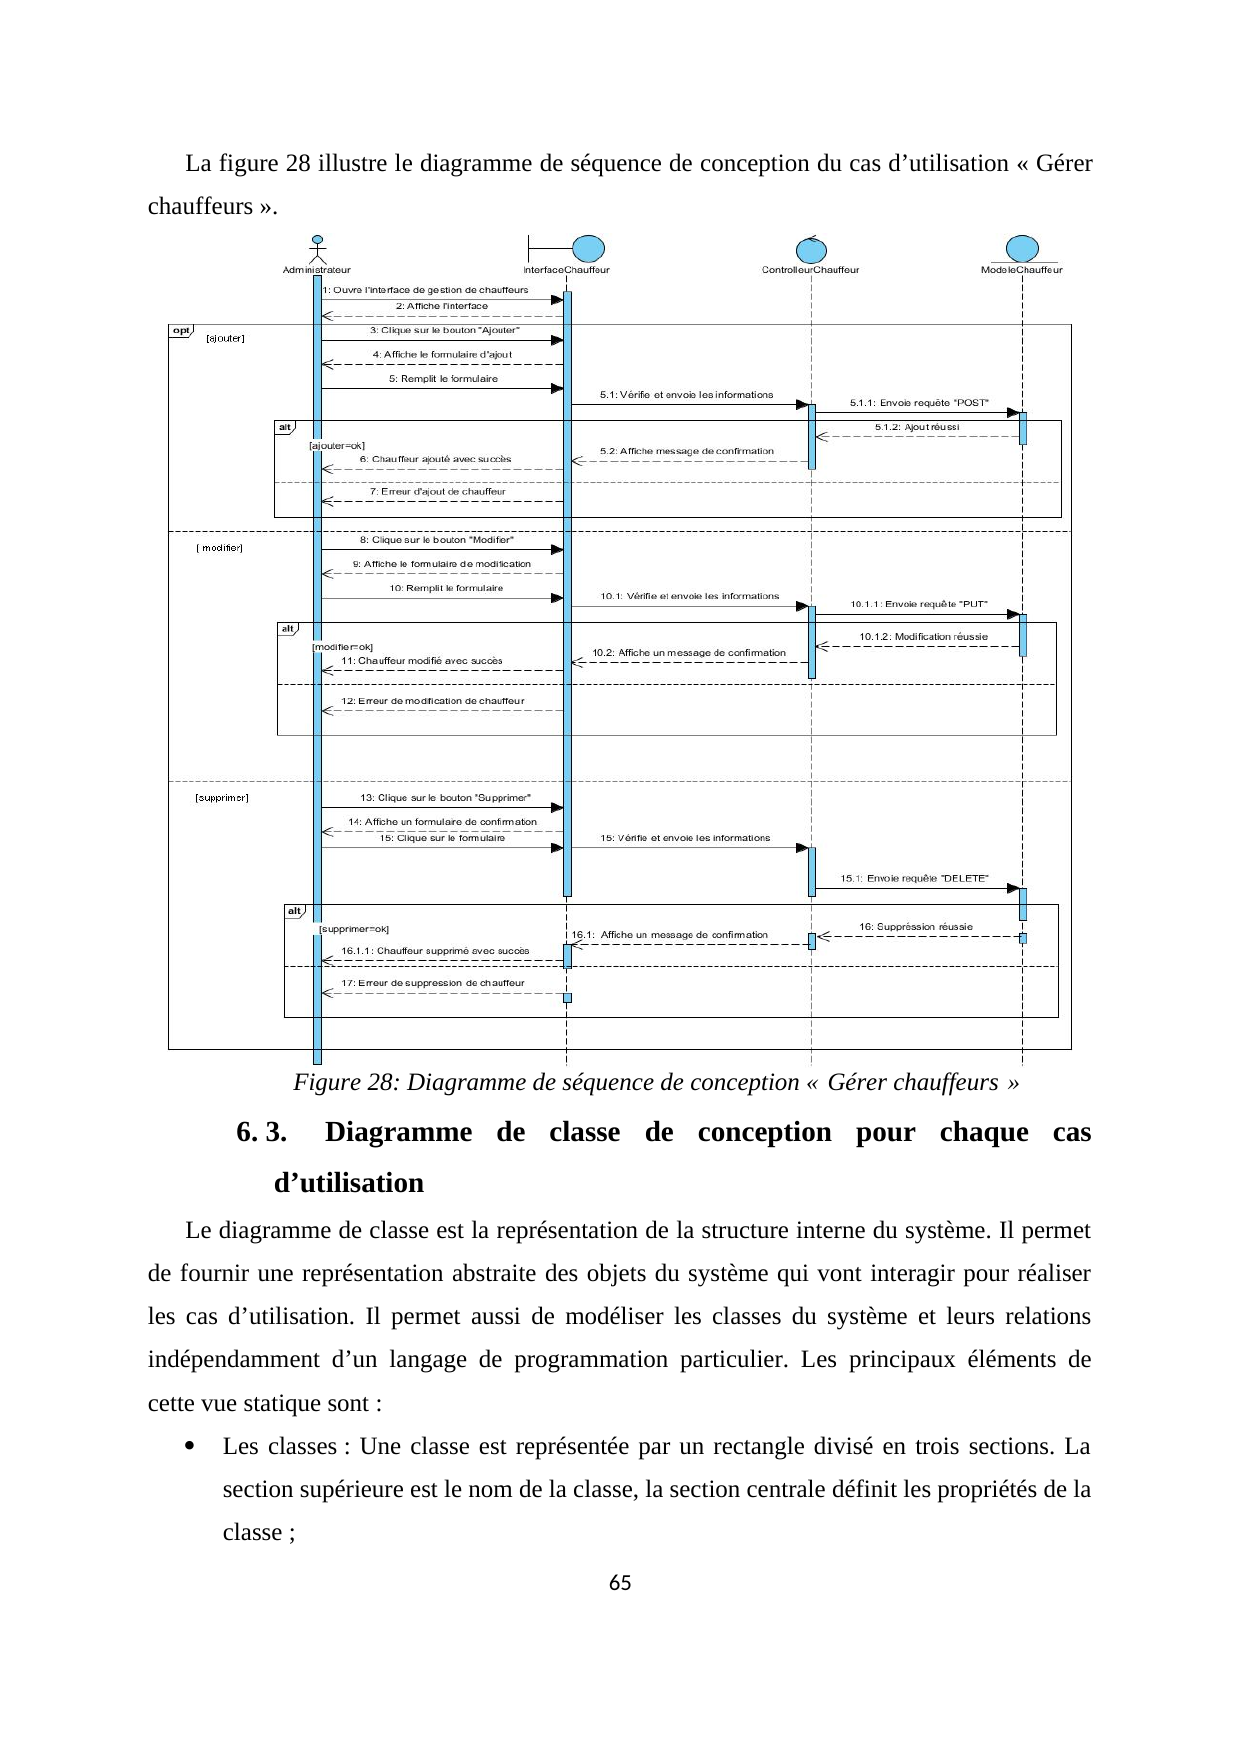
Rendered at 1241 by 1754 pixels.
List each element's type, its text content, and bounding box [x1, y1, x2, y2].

list Figure 28: Diagramme de séquence de conception « Gérer chauffeurs » [223, 1067, 1093, 1096]
text La figure 28 illustre le diagramme de séquence de conception du cas d’utilisation « Gérer chauffeurs ». [148, 148, 1093, 219]
subtitle Diagramme de classe de conception pour chaque cas d’utilisation [236, 1114, 1093, 1198]
list Les classes : Une classe est représentée par un rectangle divisé en trois sections. La section supérieure est le nom de la classe, la section centrale définit les propriétés de la classe ; [185, 1431, 1093, 1546]
text Le diagramme de classe est la représentation de la structure interne du système. Il permet de fournir une représentation abstraite des objets du système qui vont interagir pour réaliser les cas d’utilisation. Il permet aussi de modéliser les classes du système et leurs relations indépendamment d’un langage de programmation particulier. Les principaux éléments de cette vue statique sont : [148, 1215, 1093, 1416]
picture [166, 233, 1074, 1068]
